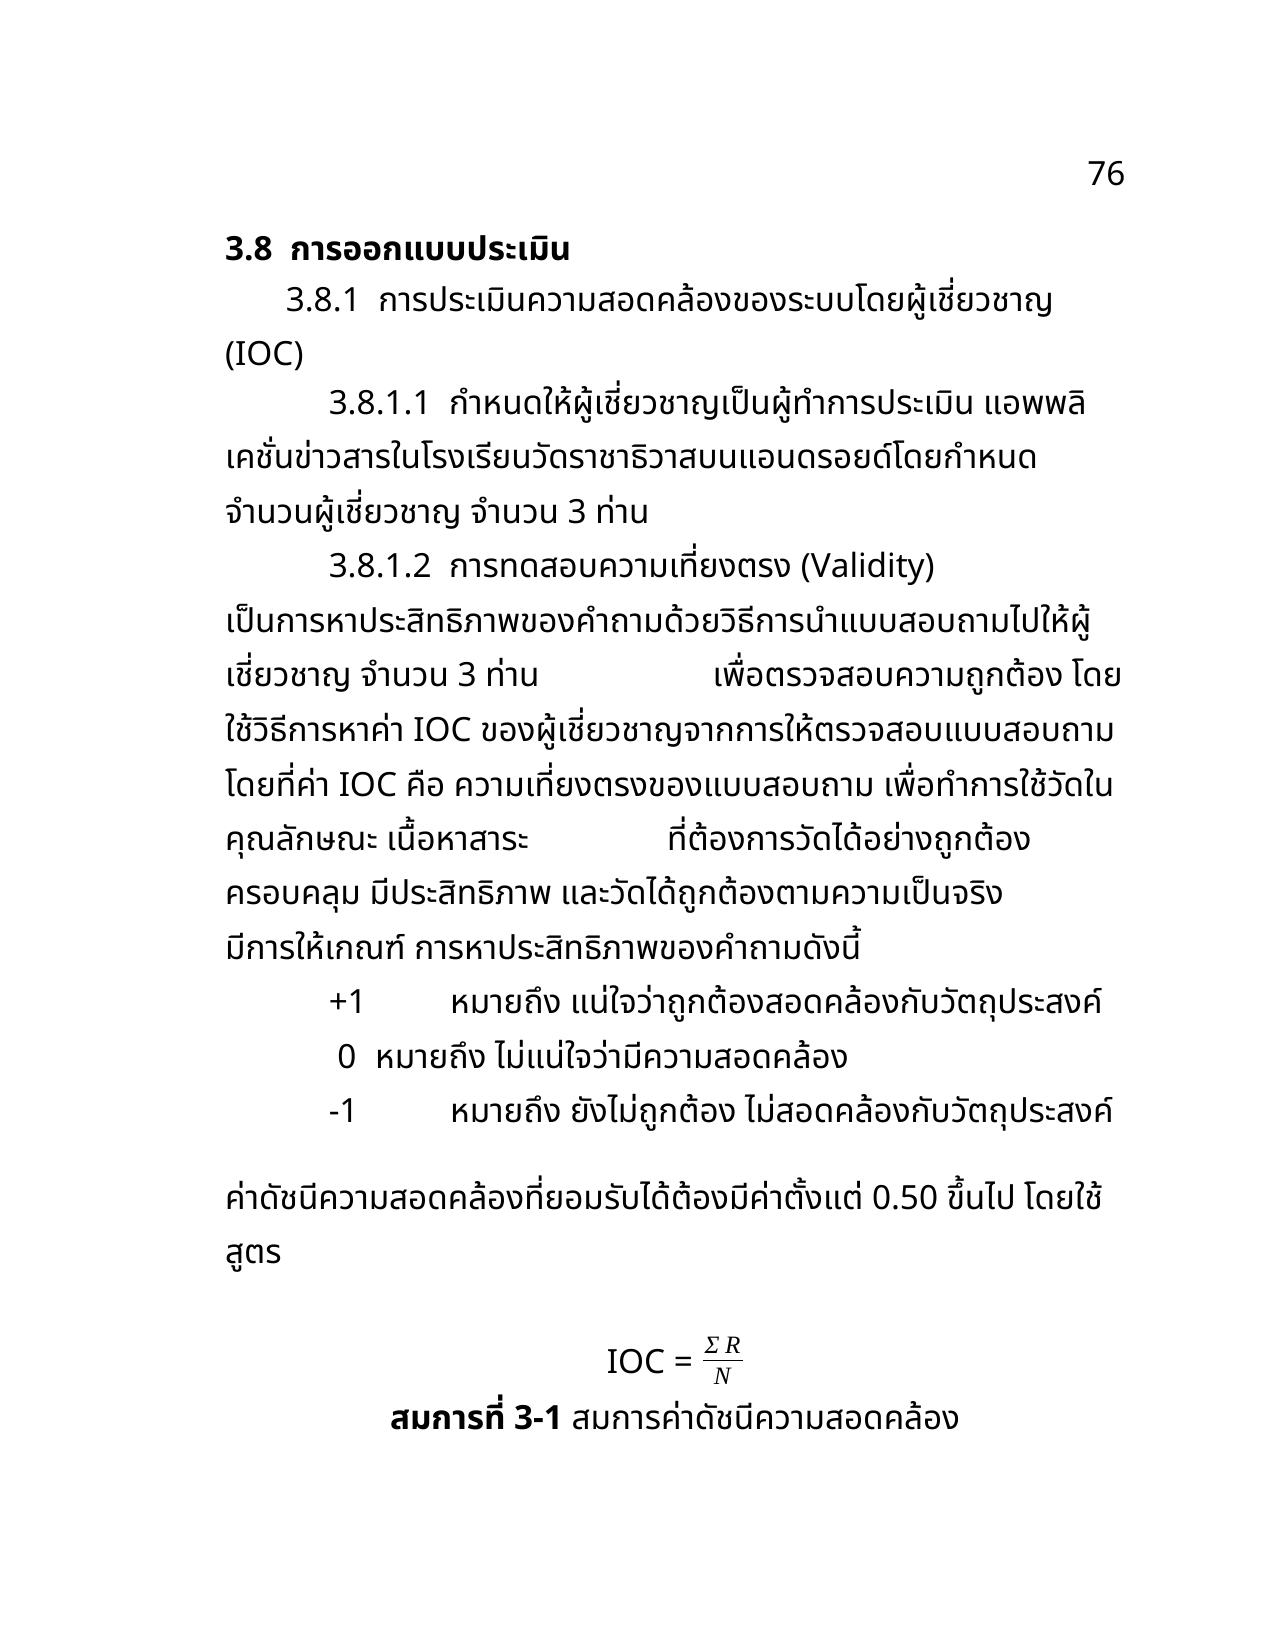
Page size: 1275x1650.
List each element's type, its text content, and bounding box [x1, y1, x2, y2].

text 3.8 การออกแบบประเมิน [225, 225, 1125, 276]
text -1 หมายถึง ยังไม่ถูกต้อง ไม่สอดคล้องกับวัตถุประสงค์ [225, 1087, 1125, 1138]
text 0 หมายถึง ไม่แน่ใจว่ามีความสอดคล้อง [225, 1033, 1125, 1083]
text 3.8.1 การประเมินความสอดคล้องของระบบโดยผู้เชี่ยวชาญ (IOC) [225, 276, 1125, 375]
text 3.8.1.2 การทดสอบความเที่ยงตรง (Validity) [225, 542, 1125, 593]
text +1 หมายถึง แน่ใจว่าถูกต้องสอดคล้องกับวัตถุประสงค์ [225, 978, 1125, 1029]
text IOC = [225, 1331, 1125, 1390]
text สมการที่ 3-1 สมการค่าดัชนีความสอดคล้อง [225, 1394, 1125, 1444]
text ค่าดัชนีความสอดคล้องที่ยอมรับได้ต้องมีค่าตั้งแต่ 0.50 ขึ้นไป โดยใช้สูตร [225, 1173, 1125, 1278]
text เป็นการหาประสิทธิภาพของคำถามด้วยวิธีการนำแบบสอบถามไปให้ผู้เชี่ยวชาญ จำนวน 3 ท่าน เพื่อตรวจสอบความถูกต้อง โดยใช้วิธีการหาค่า IOC ของผู้เชี่ยวชาญจากการให้ตรวจสอบแบบสอบถามโดยที่ค่า IOC คือ ความเที่ยงตรงของแบบสอบถาม เพื่อทำการใช้วัดในคุณลักษณะ เนื้อหาสาระ ที่ต้องการวัดได้อย่างถูกต้องครอบคลุม มีประสิทธิภาพ และวัดได้ถูกต้องตามความเป็นจริง มีการให้เกณฑ์ การหาประสิทธิภาพของคำถามดังนี้ [225, 597, 1125, 974]
text 3.8.1.1 กำหนดให้ผู้เชี่ยวชาญเป็นผู้ทำการประเมิน แอพพลิเคชั่นข่าวสารในโรงเรียนวัดราชาธิวาสบนแอนดรอยด์โดยกำหนดจำนวนผู้เชี่ยวชาญ จำนวน 3 ท่าน [225, 379, 1125, 538]
